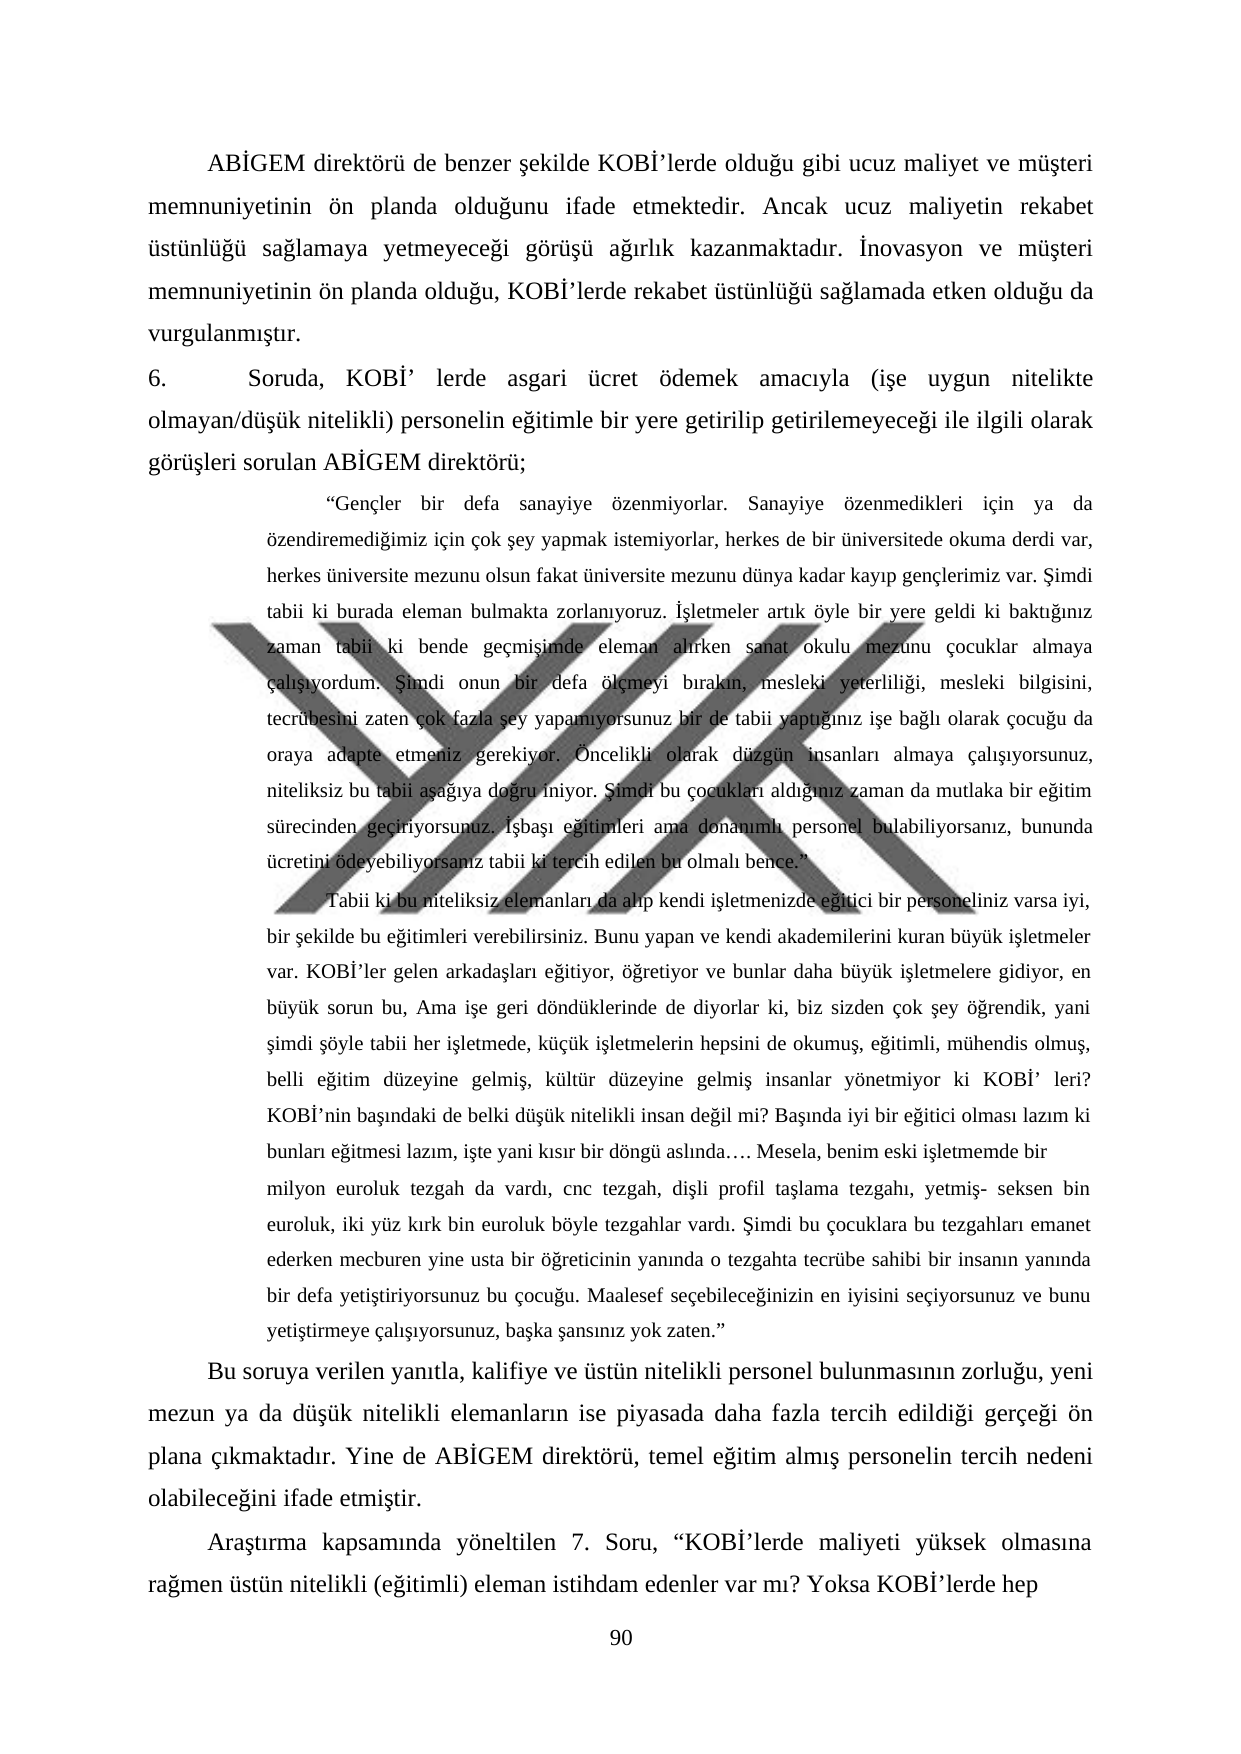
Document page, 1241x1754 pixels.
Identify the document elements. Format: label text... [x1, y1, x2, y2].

text Bu soruya verilen yanıtla, kalifiye ve üstün nitelikli personel bulunmasının zorluğu, yeni mezun ya da düşük nitelikli elemanların ise piyasada daha fazla tercih edildiği gerçeği ön plana çıkmaktadır. Yine de ABİGEM direktörü, temel eğitim almış personelin tercih nedeni olabileceğini ifade etmiştir. [148, 1356, 1094, 1512]
text Araştırma kapsamında yöneltilen 7. Soru, “KOBİ’lerde maliyeti yüksek olmasına rağmen üstün nitelikli (eğitimli) eleman istihdam edenler var mı? Yoksa KOBİ’lerde hep [148, 1527, 1092, 1598]
list Soruda, KOBİ’ lerde asgari ücret ödemek amacıyla (işe uygun nitelikte olmayan/düşük nitelikli) personelin eğitimle bir yere getirilip getirilemeyeceği ile ilgili olarak görüşleri sorulan ABİGEM direktörü; [148, 363, 1094, 476]
text ABİGEM direktörü de benzer şekilde KOBİ’lerde olduğu gibi ucuz maliyet ve müşteri memnuniyetinin ön planda olduğunu ifade etmektedir. Ancak ucuz maliyetin rekabet üstünlüğü sağlamaya yetmeyeceği görüşü ağırlık kazanmaktadır. İnovasyon ve müşteri memnuniyetinin ön planda olduğu, KOBİ’lerde rekabet üstünlüğü sağlamada etken olduğu da vurgulanmıştır. [148, 148, 1094, 347]
picture [208, 616, 980, 921]
text milyon euroluk tezgah da vardı, cnc tezgah, dişli profil taşlama tezgahı, yetmiş- seksen bin euroluk, iki yüz kırk bin euroluk böyle tezgahlar vardı. Şimdi bu çocuklara bu tezgahları emanet ederken mecburen yine usta bir öğreticinin yanında o tezgahta tecrübe sahibi bir insanın yanında bir defa yetiştiriyorsunuz bu çocuğu. Maalesef seçebileceğinizin en iyisini seçiyorsunuz ve bunu yetiştirmeye çalışıyorsunuz, başka şansınız yok zaten.” [267, 1176, 1092, 1342]
text “Gençler bir defa sanayiye özenmiyorlar. Sanayiye özenmedikleri için ya da özendiremediğimiz için çok şey yapmak istemiyorlar, herkes de bir üniversitede okuma derdi var, herkes üniversite mezunu olsun fakat üniversite mezunu dünya kadar kayıp gençlerimiz var. Şimdi tabii ki burada eleman bulmakta zorlanıyoruz. İşletmeler artık öyle bir yere geldi ki baktığınız zaman tabii ki bende geçmişimde eleman alırken sanat okulu mezunu çocuklar almaya çalışıyordum. Şimdi onun bir defa ölçmeyi bırakın, mesleki yeterliliği, mesleki bilgisini, tecrübesini zaten çok fazla şey yapamıyorsunuz bir de tabii yaptığınız işe bağlı olarak çocuğu da oraya adapte etmeniz gerekiyor. Öncelikli olarak düzgün insanları almaya çalışıyorsunuz, niteliksiz bu tabii aşağıya doğru iniyor. Şimdi bu çocukları aldığınız zaman da mutlaka bir eğitim sürecinden geçiriyorsunuz. İşbaşı eğitimleri ama donanımlı personel bulabiliyorsanız, bununda ücretini ödeyebiliyorsanız tabii ki tercih edilen bu olmalı bence.” [267, 491, 1094, 873]
text Tabii ki bu niteliksiz elemanları da alıp kendi işletmenizde eğitici bir personeliniz varsa iyi, bir şekilde bu eğitimleri verebilirsiniz. Bunu yapan ve kendi akademilerini kuran büyük işletmeler var. KOBİ’ler gelen arkadaşları eğitiyor, öğretiyor ve bunlar daha büyük işletmelere gidiyor, en büyük sorun bu, Ama işe geri döndüklerinde de diyorlar ki, biz sizden çok şey öğrendik, yani şimdi şöyle tabii her işletmede, küçük işletmelerin hepsini de okumuş, eğitimli, mühendis olmuş, belli eğitim düzeyine gelmiş, kültür düzeyine gelmiş insanlar yönetmiyor ki KOBİ’ leri? KOBİ’nin başındaki de belki düşük nitelikli insan değil mi? Başında iyi bir eğitici olması lazım ki bunları eğitmesi lazım, işte yani kısır bir döngü aslında…. Mesela, benim eski işletmemde bir [267, 888, 1092, 1163]
text 90 [148, 1623, 1094, 1650]
